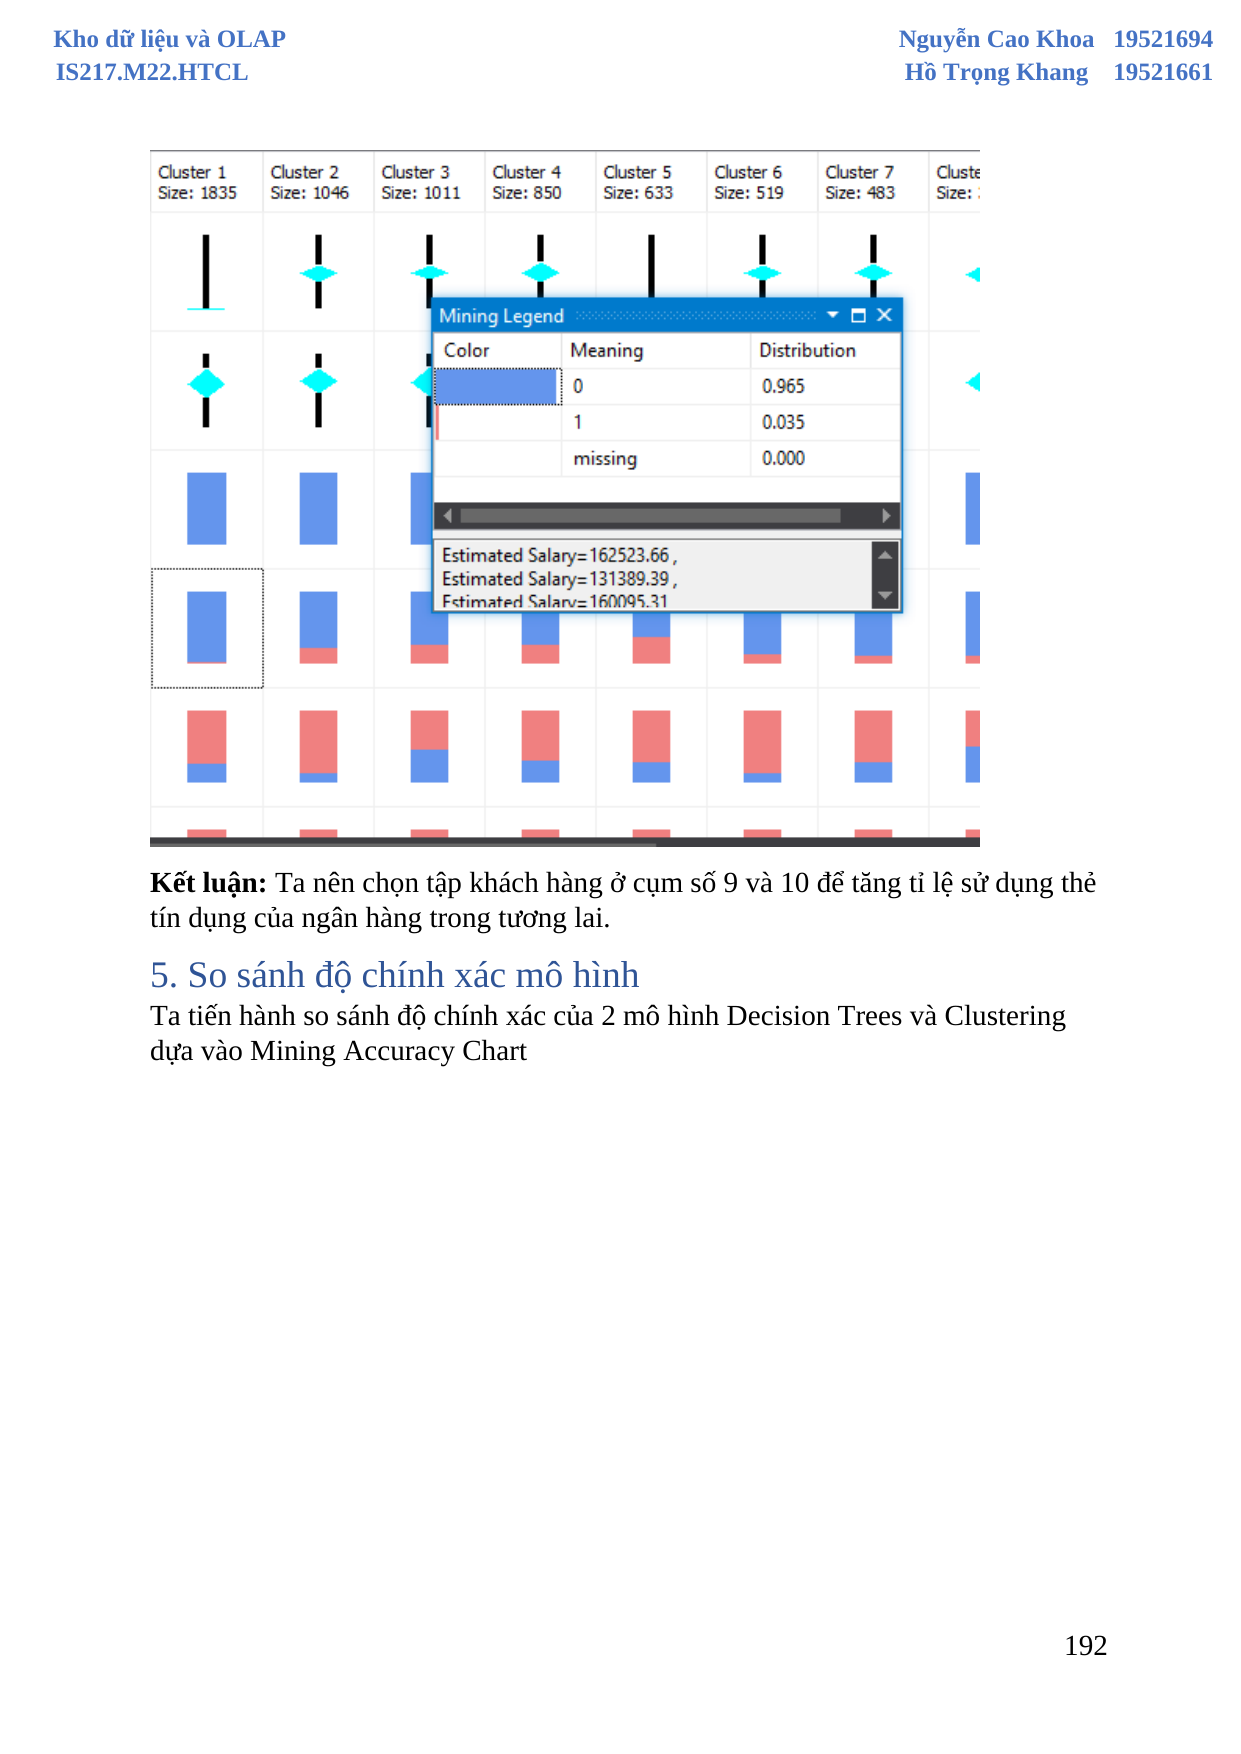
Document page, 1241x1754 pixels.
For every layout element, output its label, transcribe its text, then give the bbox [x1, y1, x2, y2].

text Ta tiến hành so sánh độ chính xác của 2 mô hình Decision Trees và Clustering dựa vào Mining Accuracy Chart [150, 998, 1107, 1066]
picture [150, 150, 980, 847]
subtitle So sánh độ chính xác mô hình [150, 952, 1107, 996]
text Kết luận: Ta nên chọn tập khách hàng ở cụm số 9 và 10 để tăng tỉ lệ sử dụng thẻ tín dụng của ngân hàng trong tương lai. [150, 865, 1107, 934]
